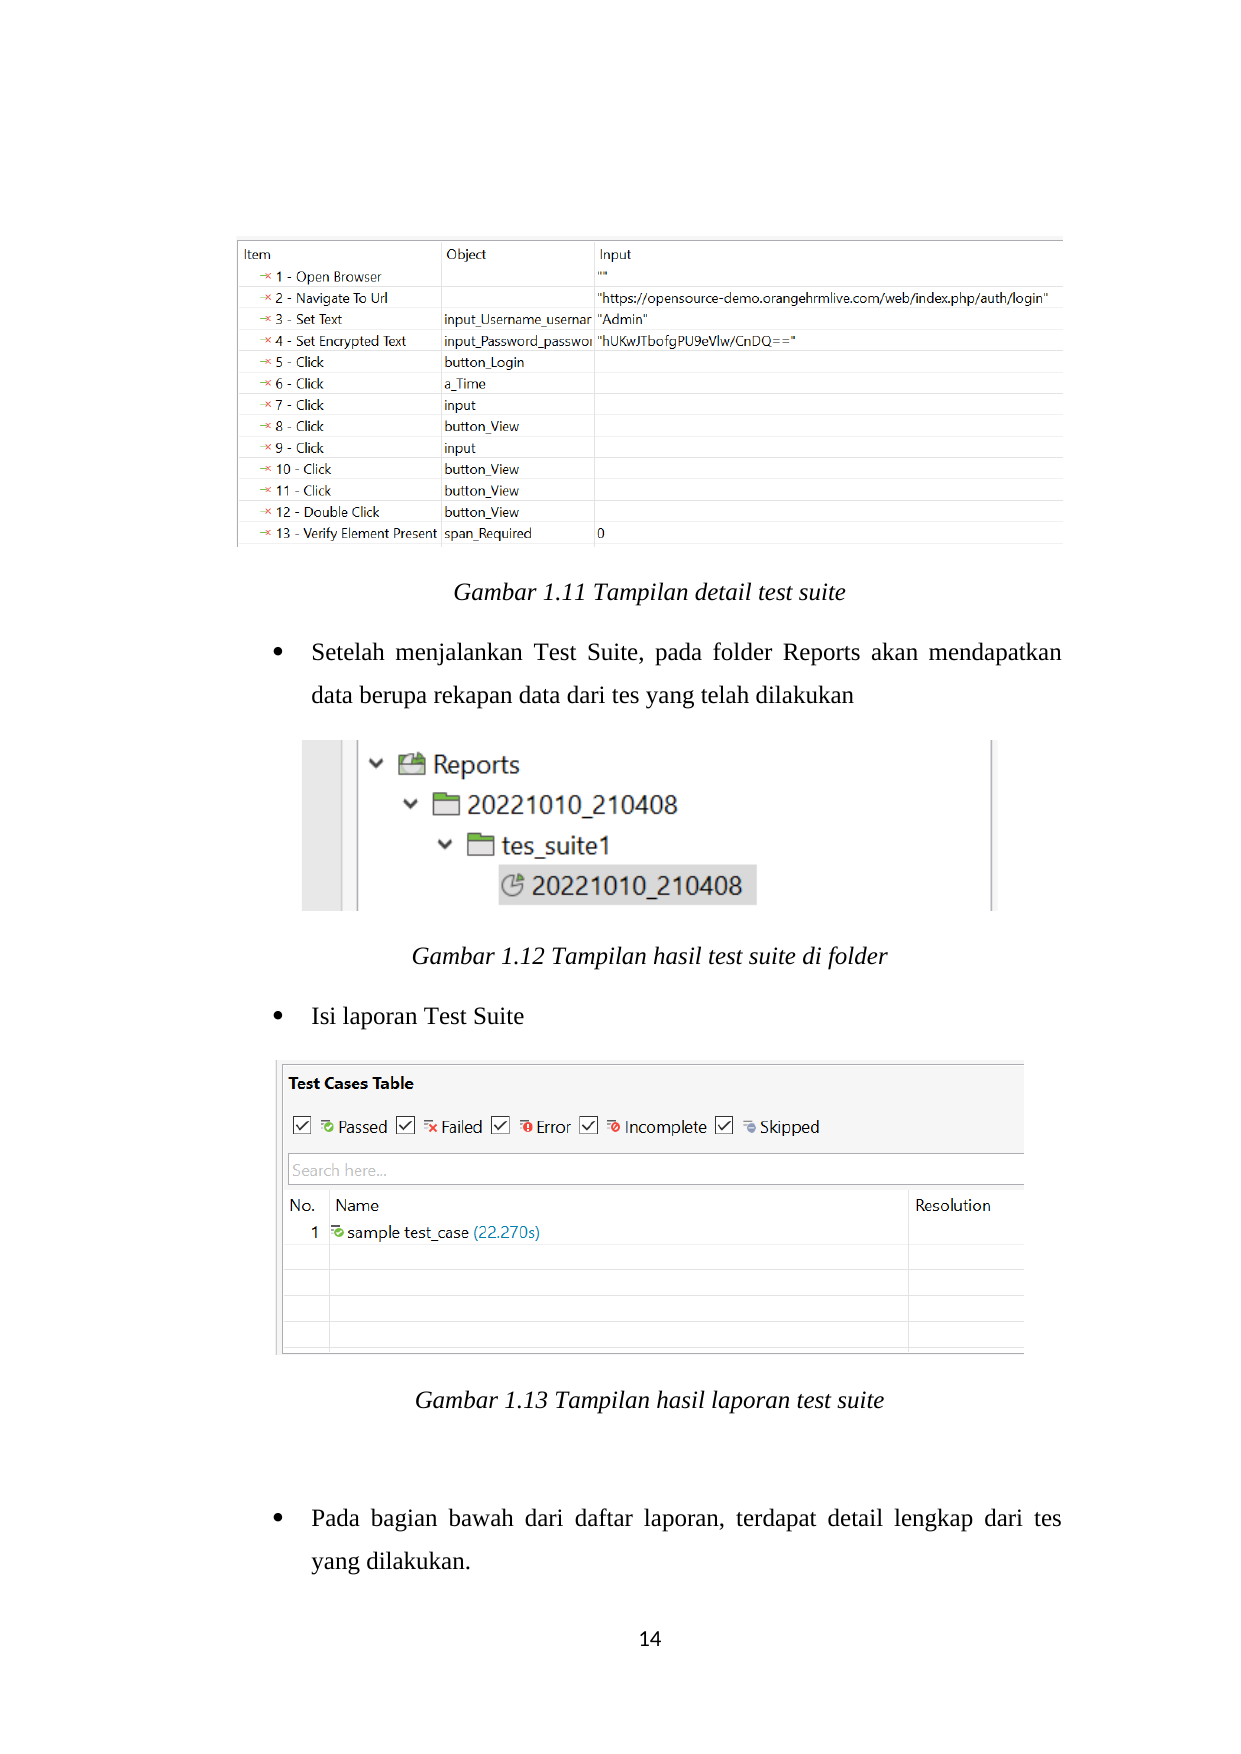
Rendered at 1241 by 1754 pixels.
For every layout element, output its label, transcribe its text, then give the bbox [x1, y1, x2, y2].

picture [275, 1060, 1024, 1355]
text Gambar 1.11 Tampilan detail test suite [236, 577, 1063, 606]
list Pada bagian bawah dari daftar laporan, terdapat detail lengkap dari tes yang dilakukan. [274, 1503, 1063, 1575]
picture [236, 236, 1063, 547]
picture [301, 740, 998, 911]
list Setelah menjalankan Test Suite, pada folder Reports akan mendapatkan data berupa rekapan data dari tes yang telah dilakukan [274, 637, 1063, 709]
list Isi laporan Test Suite [274, 1001, 1063, 1029]
text Gambar 1.13 Tampilan hasil laporan test suite [236, 1385, 1063, 1413]
text Gambar 1.12 Tampilan hasil test suite di folder [236, 941, 1063, 970]
